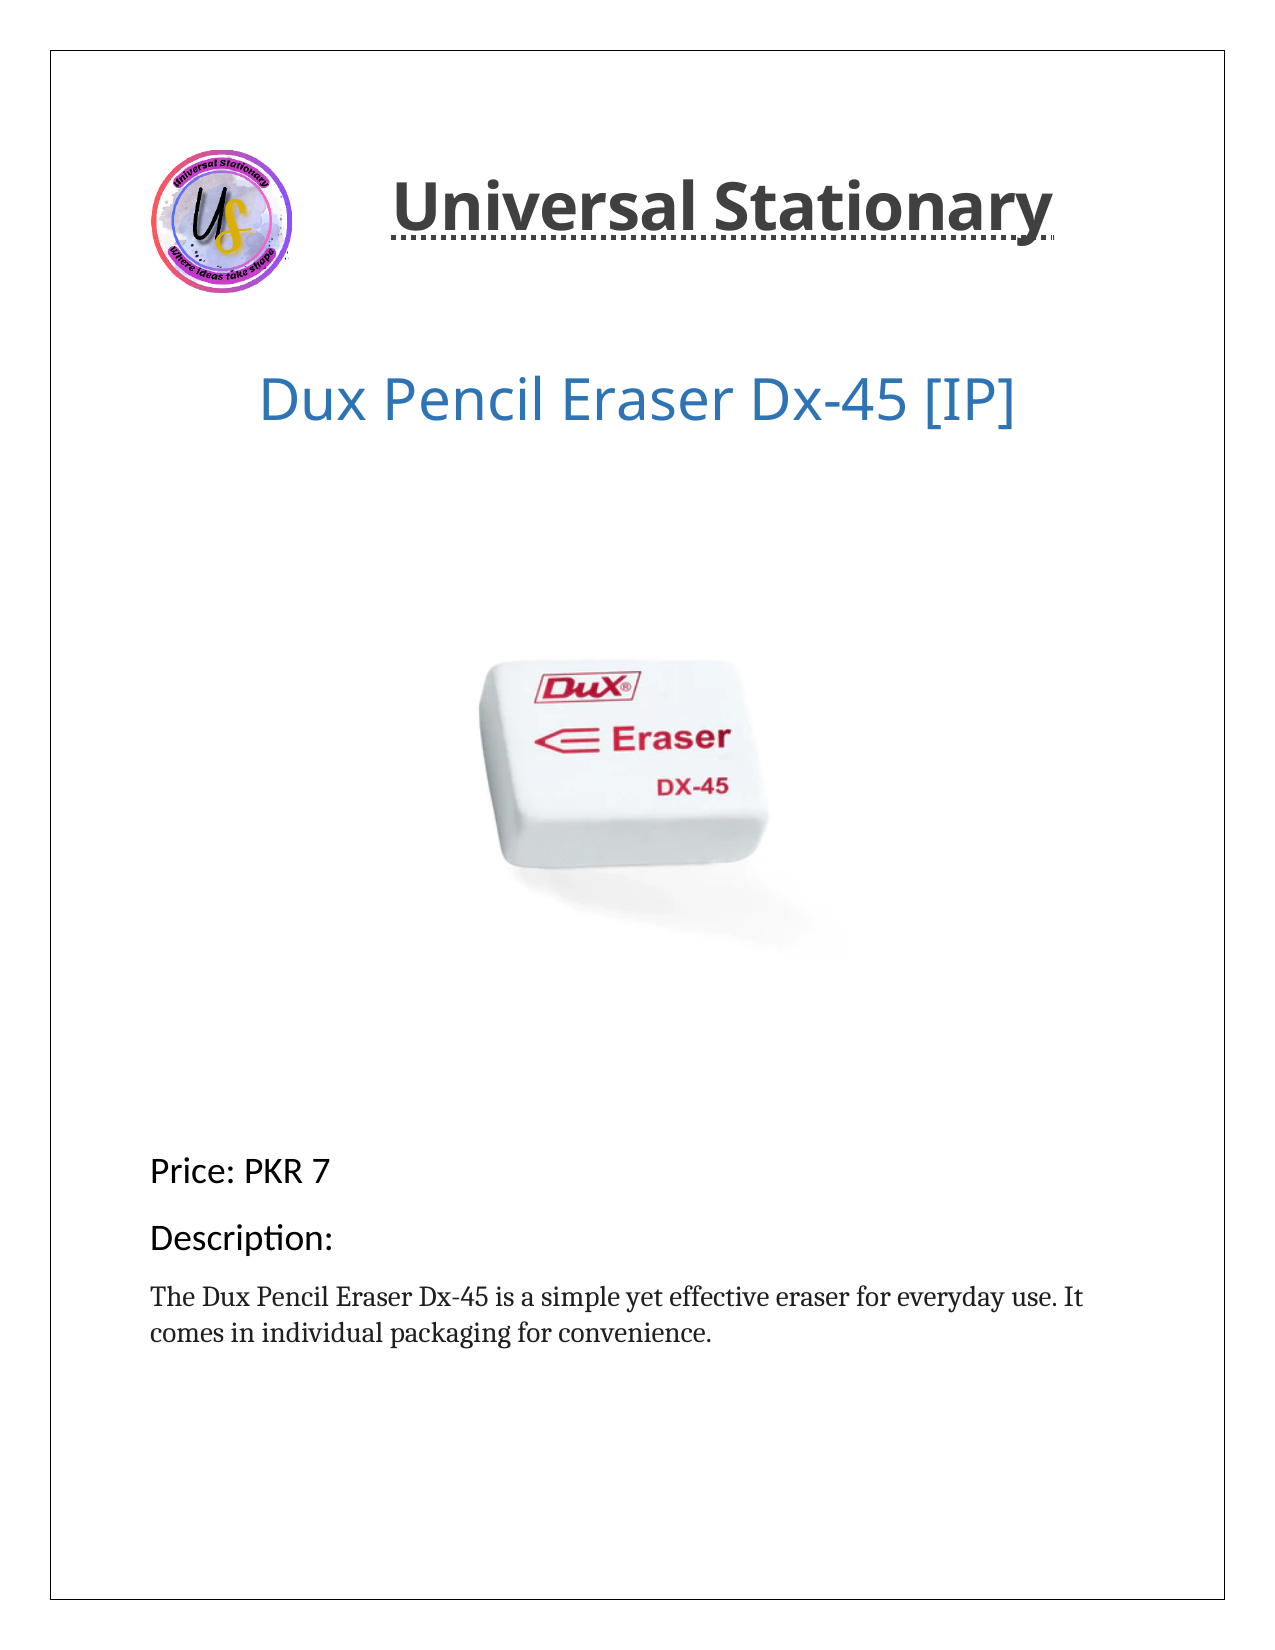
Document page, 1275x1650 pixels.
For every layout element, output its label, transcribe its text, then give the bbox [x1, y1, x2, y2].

text The Dux Pencil Eraser Dx-45 is a simple yet effective eraser for everyday use. It comes in individual packaging for convenience. [150, 1280, 1125, 1349]
text Dux Pencil Eraser Dx-45 [IP] [150, 358, 1125, 437]
text Price: PKR 7 [150, 1147, 1125, 1193]
picture [326, 460, 949, 1082]
text Description: [150, 1213, 1125, 1259]
picture [150, 150, 293, 293]
